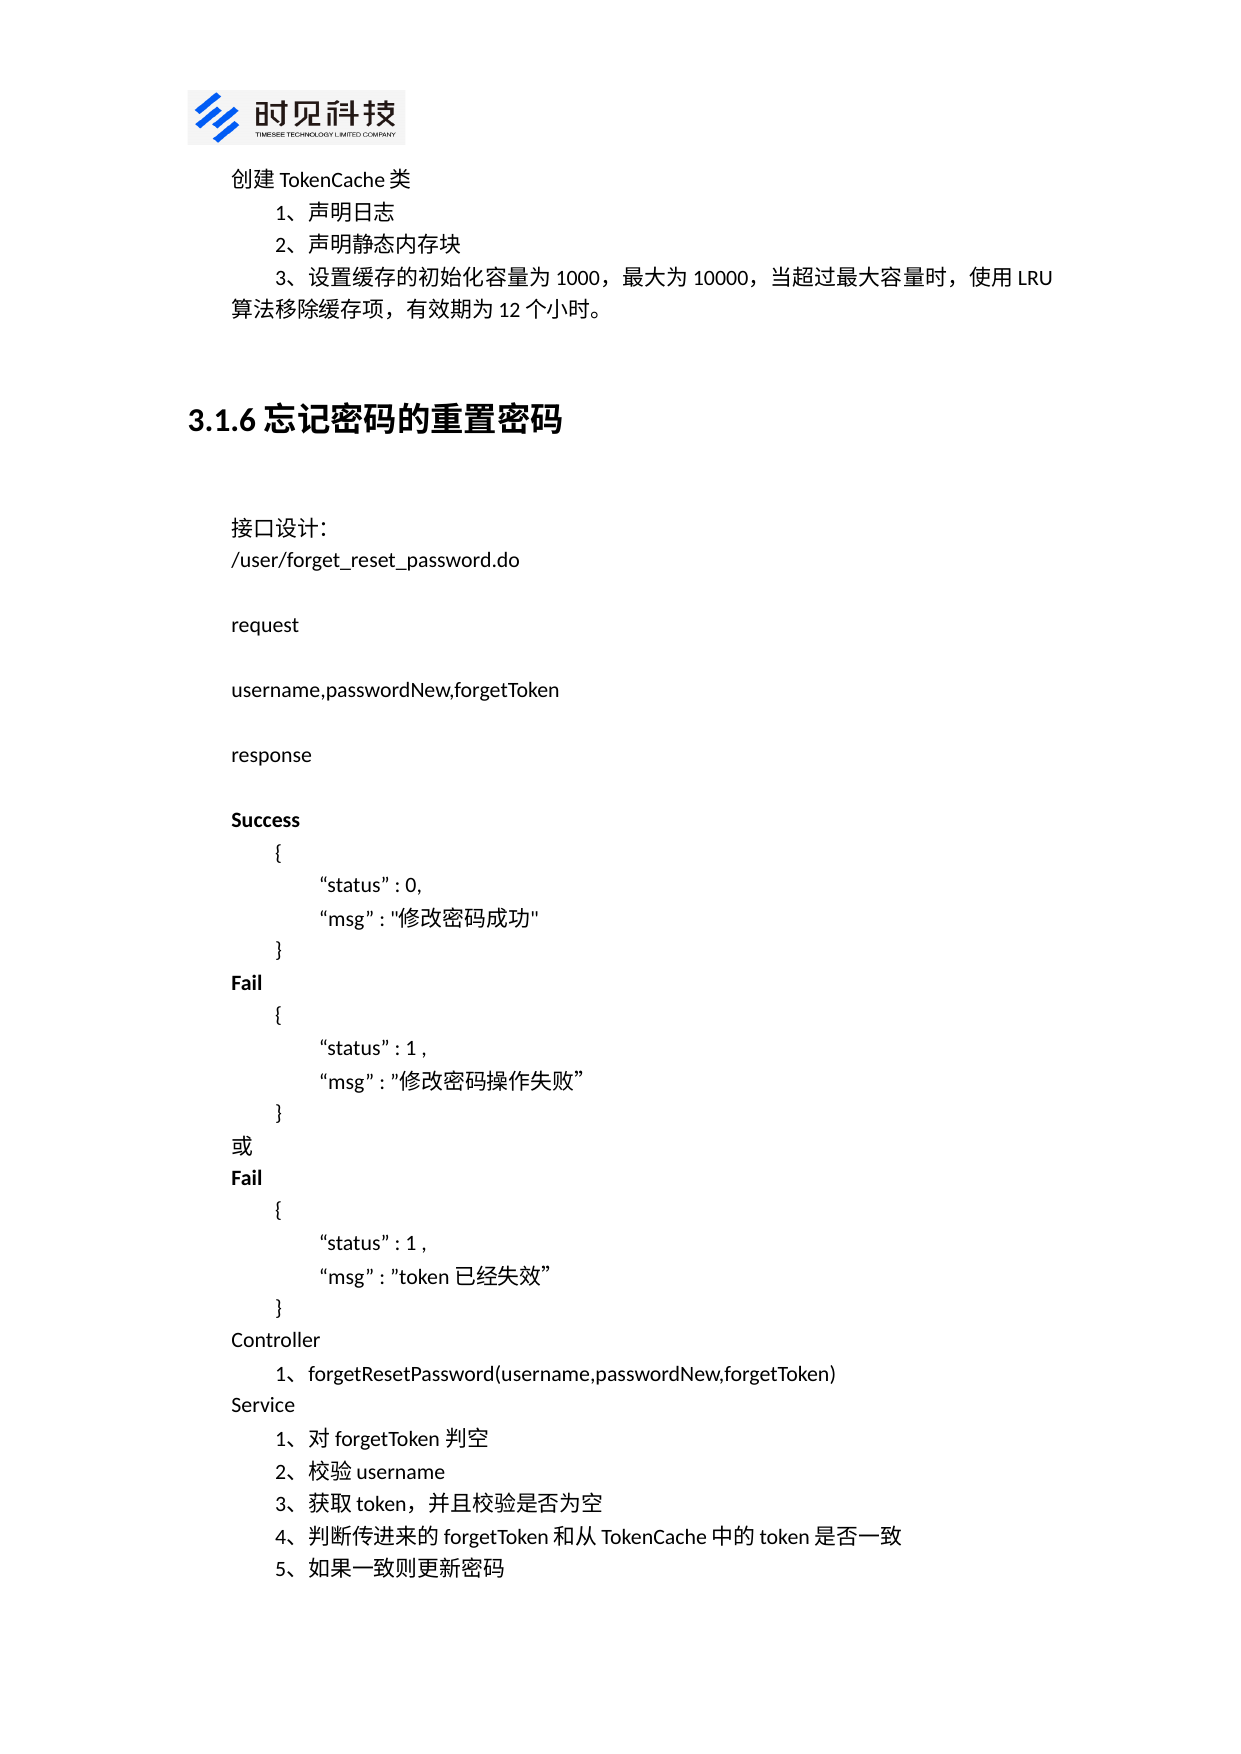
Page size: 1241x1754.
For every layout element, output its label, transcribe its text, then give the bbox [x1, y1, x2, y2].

text Controller [187, 1323, 1053, 1356]
text “status” : 1 , [275, 1226, 1053, 1258]
text } [231, 933, 1053, 966]
text username,passwordNew,forgetToken [187, 673, 1053, 706]
list 判断传进来的forgetToken和从TokenCache中的token是否一致 [231, 1518, 1053, 1551]
text 或 [187, 1128, 1053, 1161]
text “msg” : "修改密码成功" [275, 901, 1053, 933]
list 获取token，并且校验是否为空 [231, 1486, 1053, 1518]
text response [187, 738, 1053, 771]
picture [187, 90, 406, 145]
list 校验username [231, 1453, 1053, 1486]
list 如果一致则更新密码 [231, 1551, 1053, 1583]
text request [187, 608, 1053, 641]
list 设置缓存的初始化容量为1000，最大为10000，当超过最大容量时，使用LRU算法移除缓存项，有效期为12个小时。 [231, 259, 1053, 324]
list 声明静态内存块 [231, 227, 1053, 259]
subtitle 3.1.6 忘记密码的重置密码 [187, 384, 1053, 449]
list 声明日志 [231, 194, 1053, 227]
text “msg” : ”修改密码操作失败” [275, 1063, 1053, 1096]
text { [231, 836, 1053, 868]
list 对 forgetToken 判空 [231, 1421, 1053, 1453]
list Service [187, 1388, 1053, 1421]
text “msg” : ”token已经失效” [275, 1258, 1053, 1291]
text “status” : 0, [275, 868, 1053, 901]
text { [231, 1193, 1053, 1226]
list 创建TokenCache类 [187, 162, 1053, 194]
list forgetResetPassword(username,passwordNew,forgetToken) [231, 1356, 1053, 1388]
text } [231, 1096, 1053, 1128]
text 接口设计： [187, 511, 1053, 543]
text “status” : 1 , [275, 1031, 1053, 1063]
text { [231, 998, 1053, 1031]
text Success [187, 803, 1053, 836]
text Fail [187, 966, 1053, 998]
text /user/forget_reset_password.do [187, 543, 1053, 576]
text Fail [187, 1161, 1053, 1193]
text } [231, 1291, 1053, 1323]
